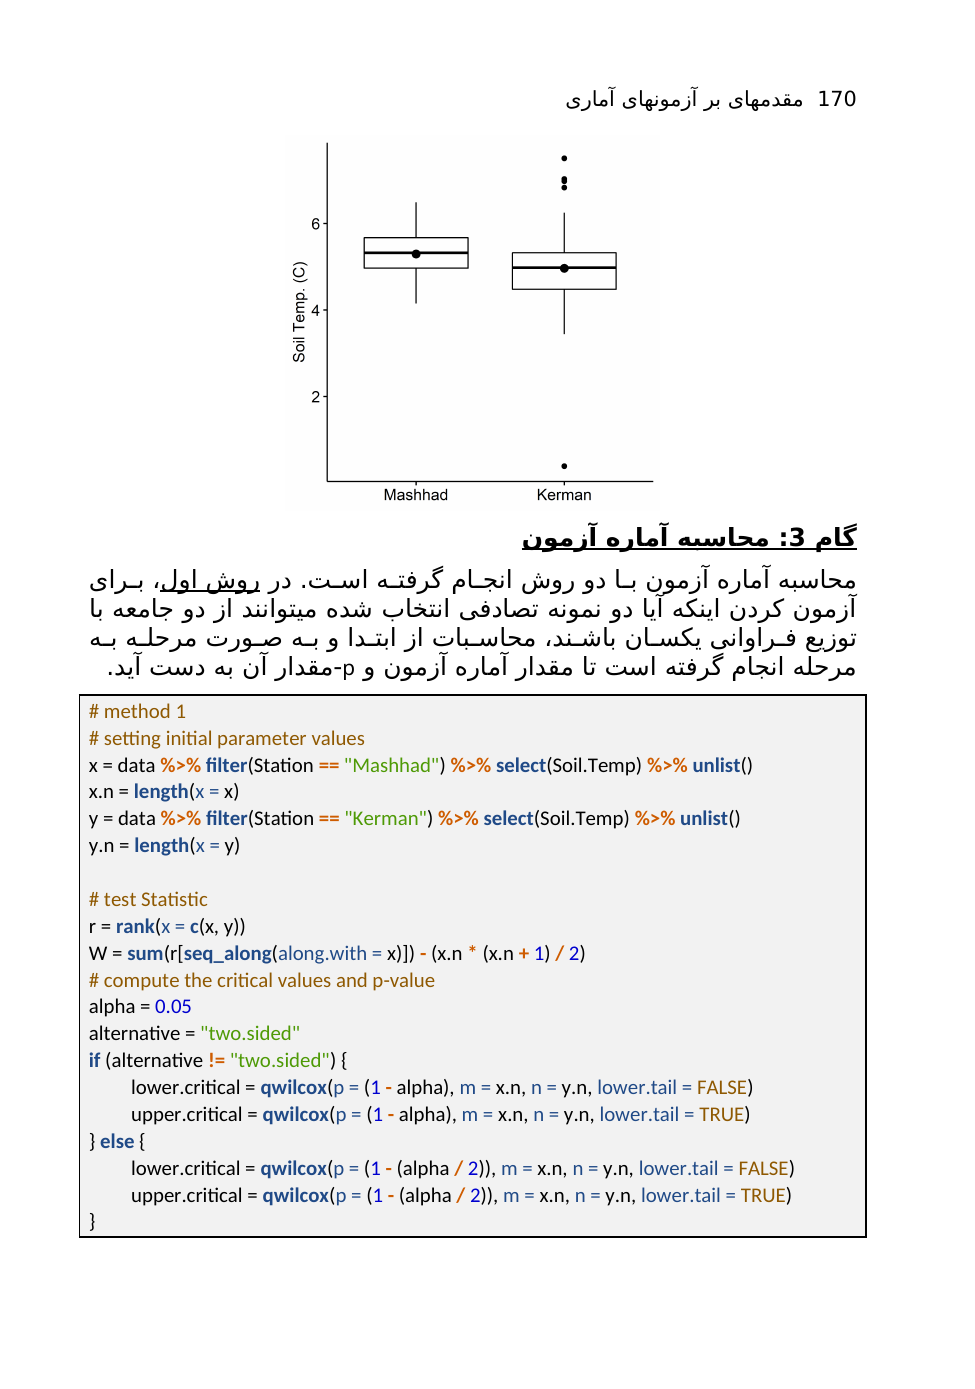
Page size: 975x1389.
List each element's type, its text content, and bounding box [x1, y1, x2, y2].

text محاسبه آماره آزمون با دو روش انجام گرفته است. در روش اول، برای آزمون کردن اینکه آیا دو نمونه تصادفی انتخاب شده می‏توانند از دو جامعه با توزیع فراوانی یکسان باشند، محاسبات از ابتدا و به صورت مرحله به مرحله انجام گرفته است تا مقدار آماره آزمون و p-مقدار آن به دست آید. [89, 565, 857, 682]
text گام 3: محاسبه آماره آزمون [89, 523, 857, 552]
picture [285, 135, 661, 511]
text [80, 696, 865, 1236]
